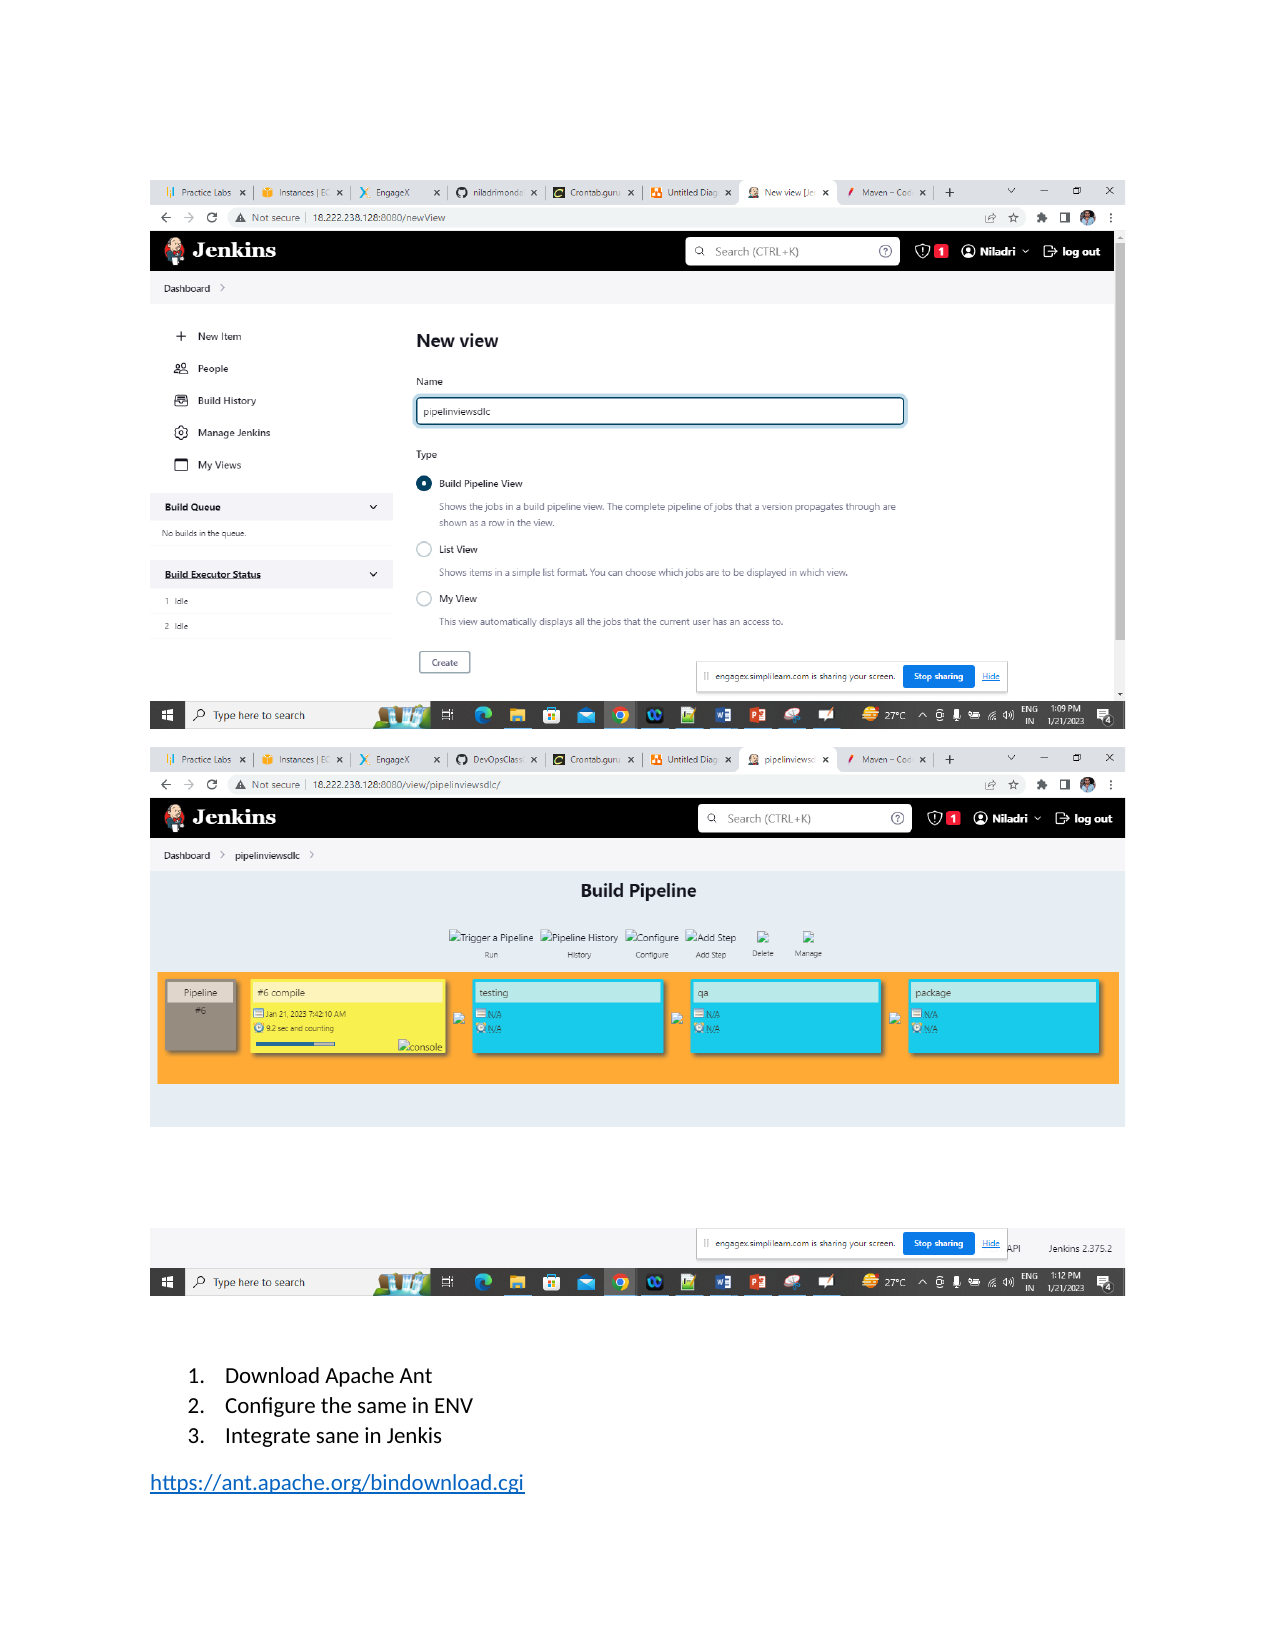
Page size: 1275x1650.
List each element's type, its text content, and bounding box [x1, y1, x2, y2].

picture [150, 180, 1125, 729]
list Download Apache Ant [187, 1361, 1125, 1389]
text https://ant.apache.org/bindownload.cgi [150, 1468, 1125, 1496]
list Integrate sane in Jenkis [187, 1421, 1125, 1449]
picture [150, 747, 1125, 1296]
list Configure the same in ENV [187, 1391, 1125, 1419]
